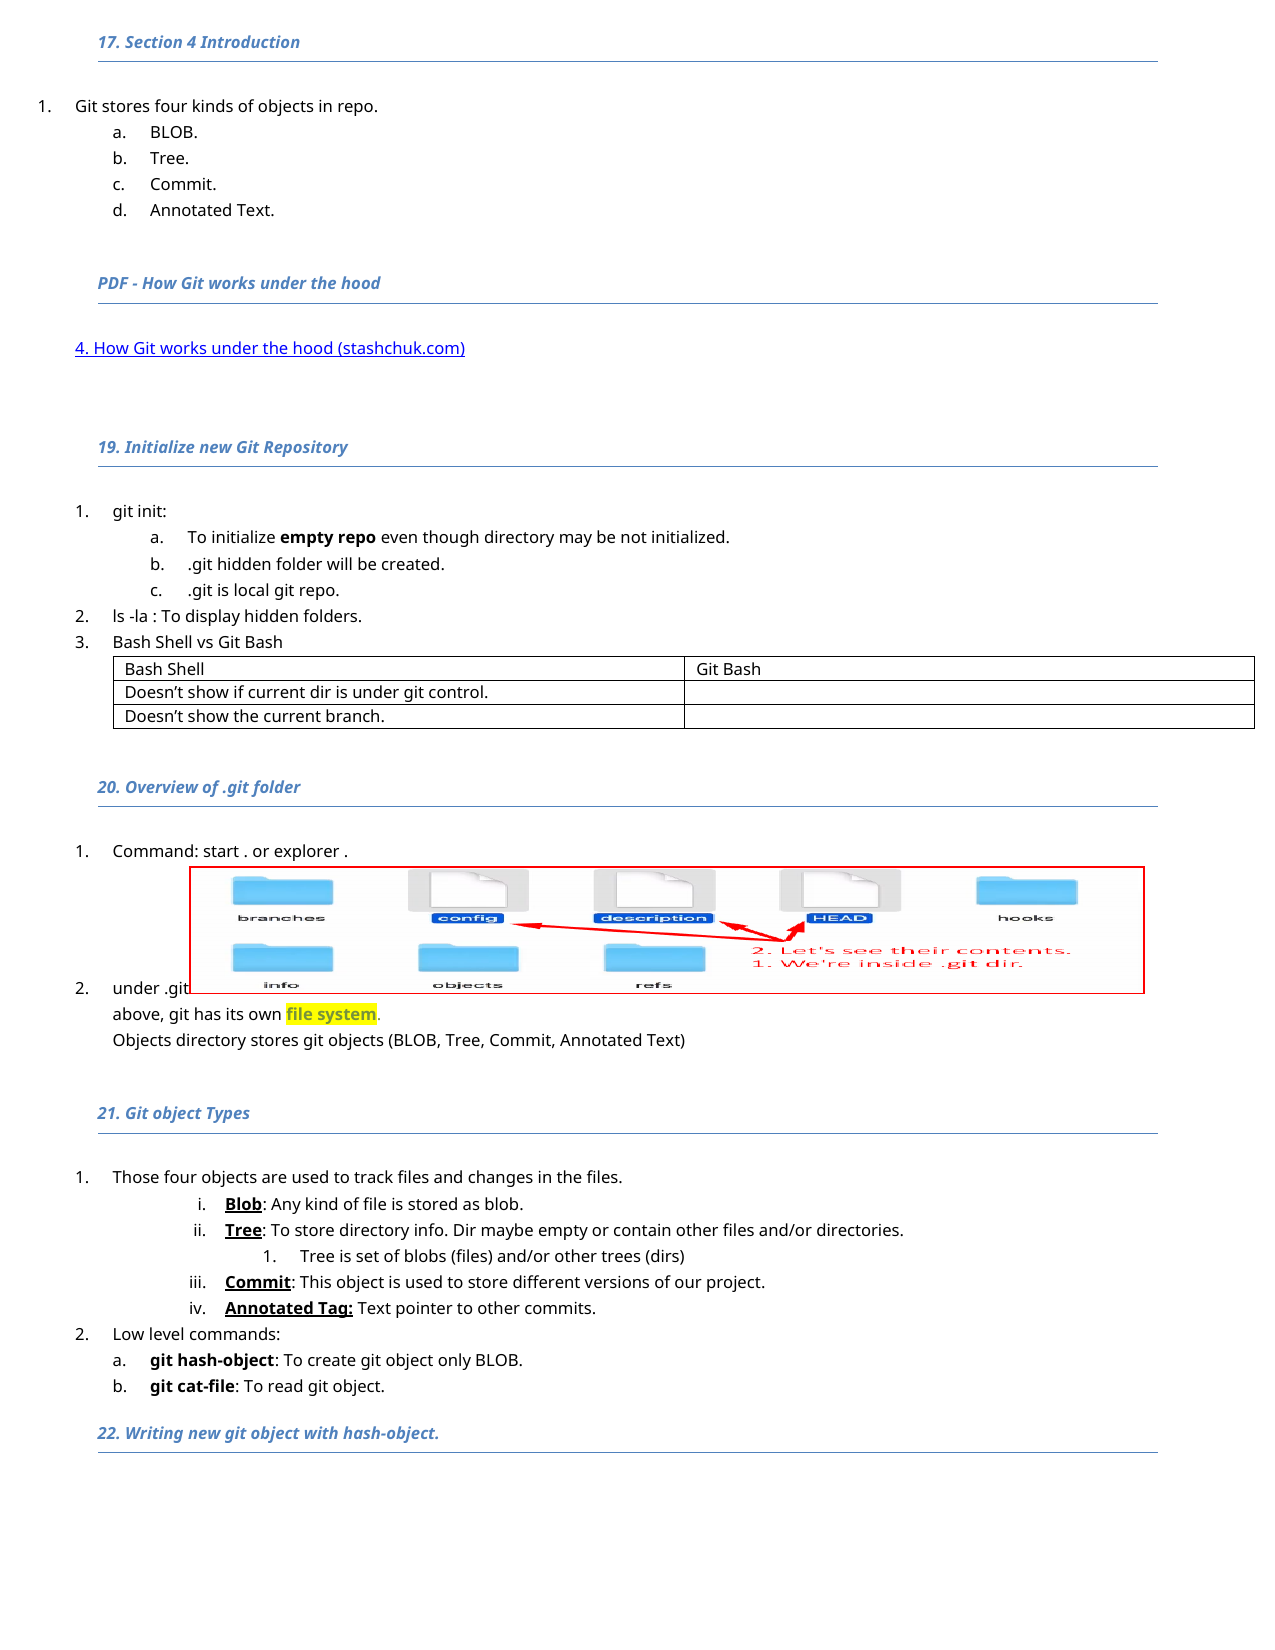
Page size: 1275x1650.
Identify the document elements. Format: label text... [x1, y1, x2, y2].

text 4. How Git works under the hood (stashchuk.com) [0, 336, 1255, 359]
list Tree: To store directory info. Dir maybe empty or contain other files and/or directories. [206, 1218, 1255, 1241]
text 21. Git object Types [97, 1102, 1158, 1134]
list ls -la : To display hidden folders. [75, 604, 1255, 627]
list Annotated Tag: Text pointer to other commits. [206, 1296, 1255, 1319]
text 19. Initialize new Git Repository [97, 435, 1158, 467]
list Tree is set of blobs (files) and/or other trees (dirs) [262, 1244, 1255, 1267]
list Those four objects are used to track files and changes in the files. [75, 1166, 1255, 1189]
list BLOB. [112, 121, 1255, 143]
list Commit. [112, 173, 1255, 196]
table_cell [685, 681, 1254, 704]
text 17. Section 4 Introduction [97, 30, 1158, 62]
list git hash-object: To create git object only BLOB. [112, 1348, 1255, 1371]
list Command: start . or explorer . [75, 840, 1255, 863]
list git cat-file: To read git object. [112, 1374, 1255, 1397]
list Annotated Text. [112, 199, 1255, 222]
list Commit: This object is used to store different versions of our project. [206, 1270, 1255, 1293]
table_cell Doesn’t show the current branch. [114, 705, 684, 727]
list .git is local git repo. [150, 578, 1255, 601]
table_header Bash Shell [114, 657, 684, 680]
list Tree. [112, 147, 1255, 169]
list git init: [75, 500, 1255, 523]
list Git stores four kinds of objects in repo. [37, 95, 1255, 117]
picture [191, 868, 1143, 993]
text PDF - How Git works under the hood [97, 272, 1158, 304]
text 20. Overview of .git folder [97, 775, 1158, 807]
table_cell Doesn’t show if current dir is under git control. [114, 681, 684, 704]
table_header Git Bash [685, 657, 1254, 680]
list .git hidden folder will be created. [150, 552, 1255, 575]
list Bash Shell vs Git Bash [75, 630, 1255, 653]
list To initialize empty repo even though directory may be not initialized. [150, 526, 1255, 549]
text 22. Writing new git object with hash-object. [97, 1421, 1158, 1453]
table_cell [685, 705, 1254, 727]
list Blob: Any kind of file is stored as blob. [206, 1192, 1255, 1215]
list Low level commands: [75, 1322, 1255, 1345]
